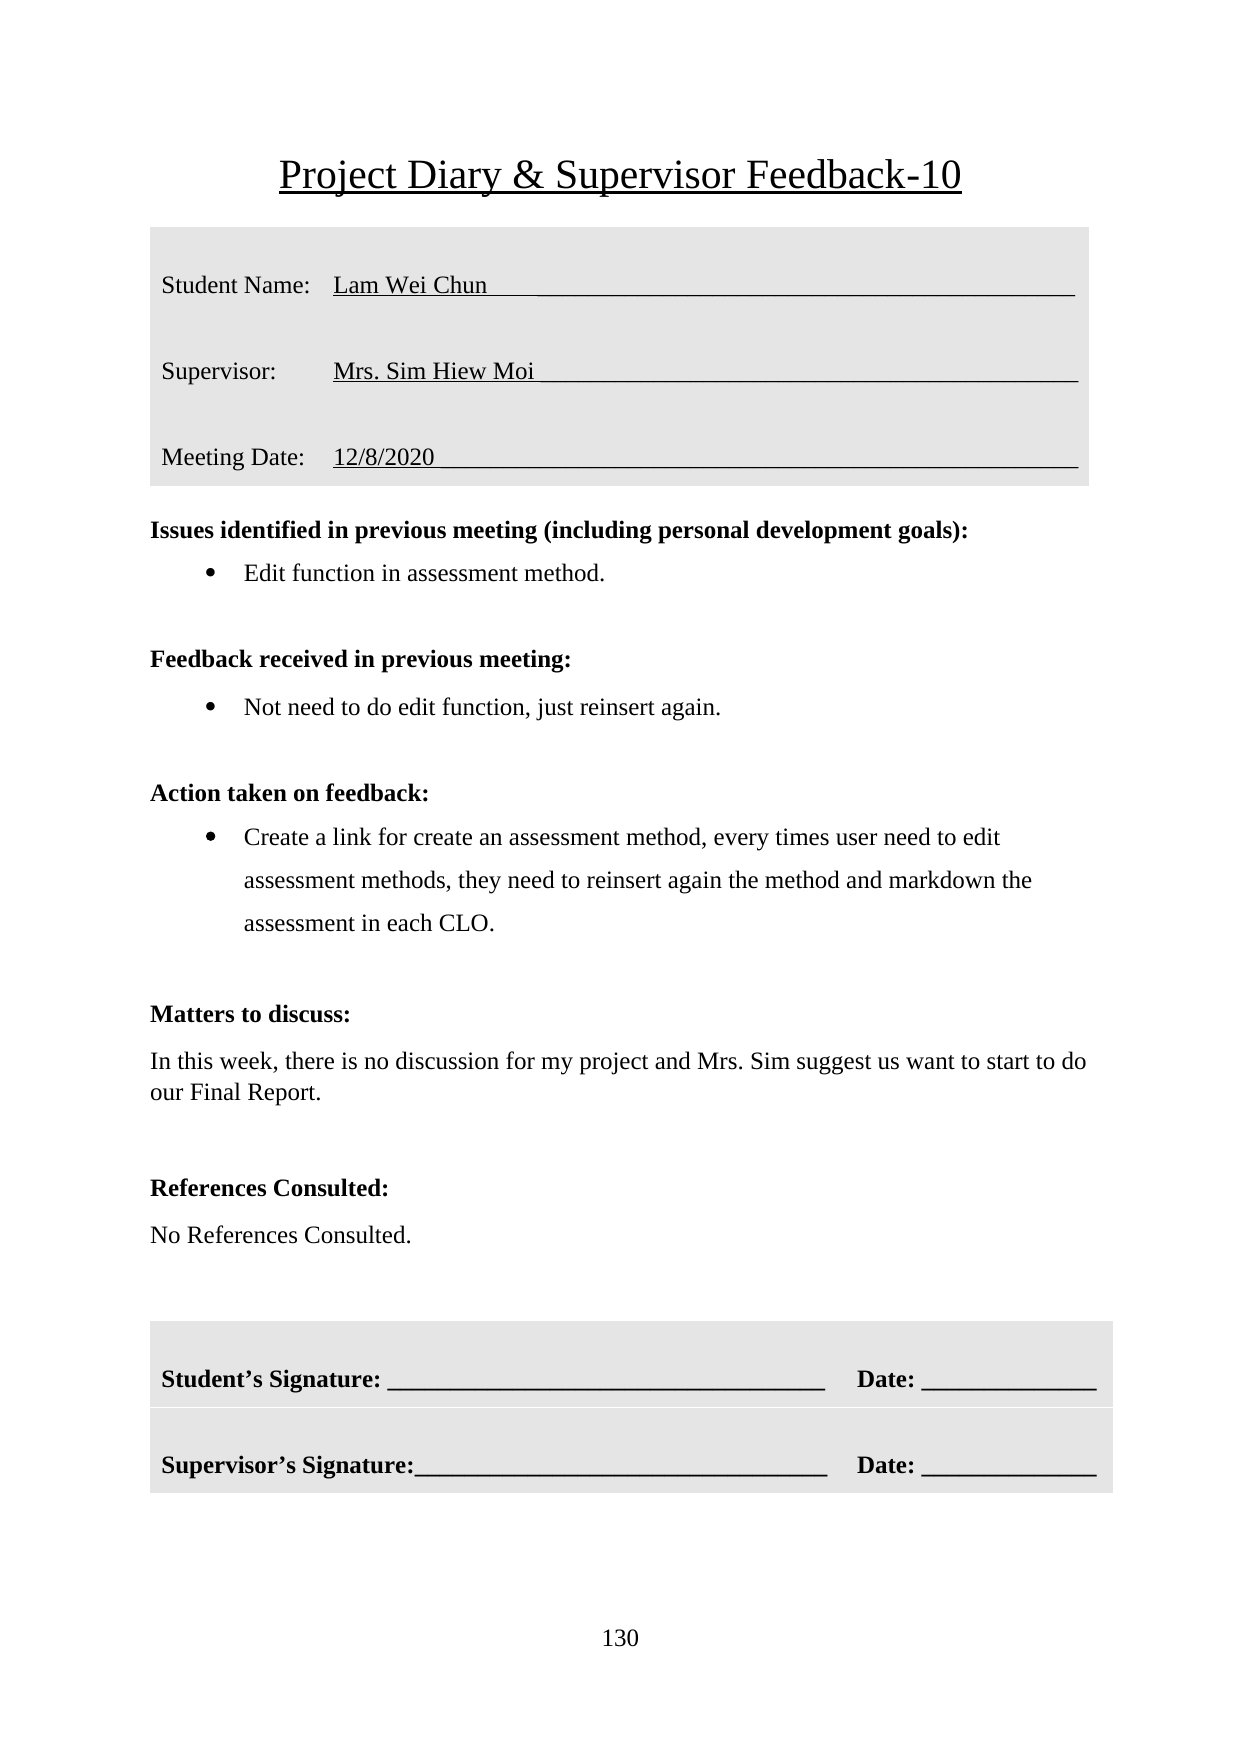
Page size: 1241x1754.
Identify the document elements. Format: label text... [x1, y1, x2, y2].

text Matters to discuss: [150, 999, 1090, 1027]
text References Consulted: [150, 1173, 1090, 1202]
text Feedback received in previous meeting: [150, 644, 1090, 673]
table_header Student Name: [150, 227, 322, 313]
text Issues identified in previous meeting (including personal development goals): [150, 515, 1090, 544]
table_header Date: ______________ [846, 1321, 1113, 1407]
table_cell 12/8/2020 ___________________________________________________ [322, 399, 1089, 486]
table_cell Supervisor’s Signature:_________________________________ [150, 1408, 846, 1493]
table_cell Date: ______________ [846, 1408, 1113, 1493]
table_header Lam Wei Chun ___________________________________________ [322, 227, 1089, 313]
table_cell Meeting Date: [150, 399, 322, 486]
list Edit function in assessment method. [206, 558, 1090, 587]
table_cell Supervisor: [150, 313, 322, 399]
table_cell Mrs. Sim Hiew Moi ___________________________________________ [322, 313, 1089, 399]
list Create a link for create an assessment method, every times user need to edit assessment methods, they need to reinsert again the method and markdown the assessment in each CLO. [206, 822, 1090, 937]
table_header Student’s Signature: ___________________________________ [150, 1321, 846, 1407]
text No References Consulted. [150, 1221, 1090, 1249]
text In this week, there is no discussion for my project and Mrs. Sim suggest us want to start to do our Final Report. [150, 1046, 1090, 1106]
text Project Diary & Supervisor Feedback-10 [150, 150, 1090, 198]
list Not need to do edit function, just reinsert again. [206, 692, 1090, 721]
text Action taken on feedback: [150, 778, 1090, 807]
